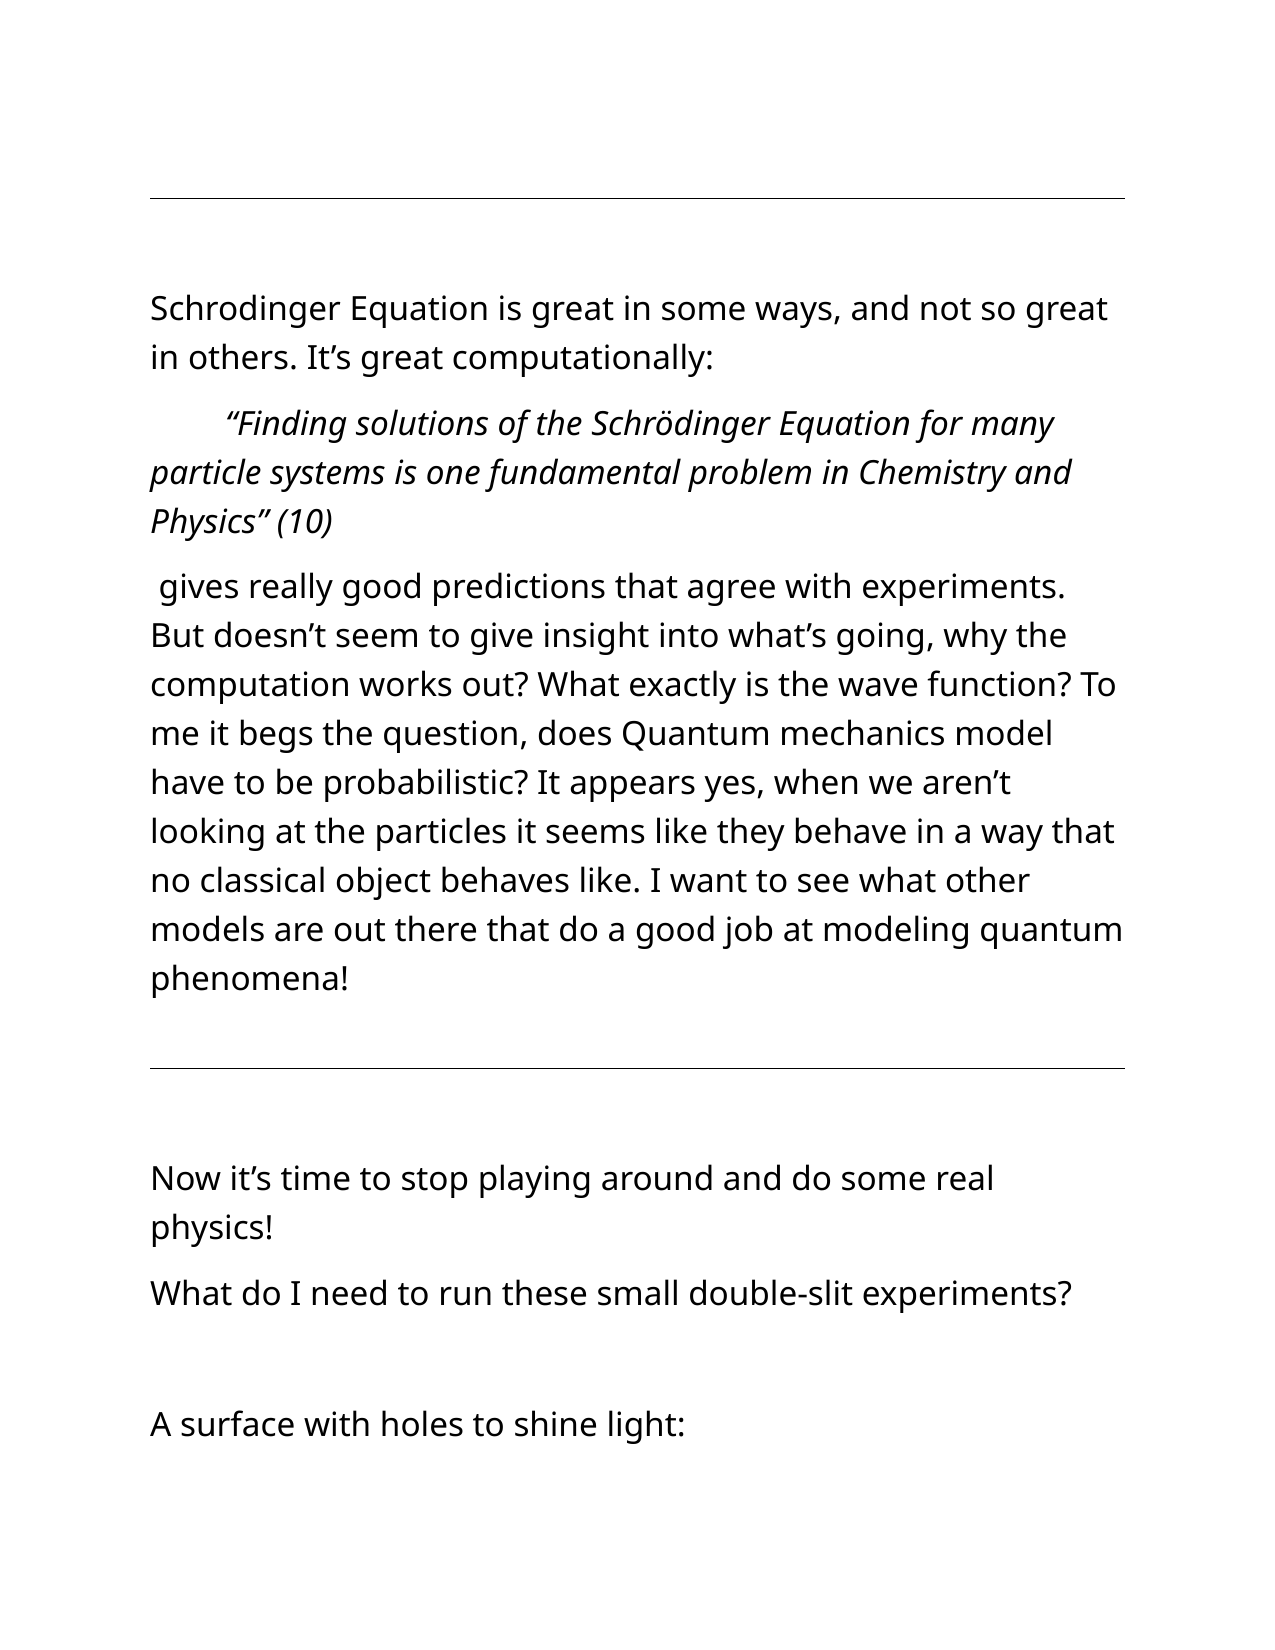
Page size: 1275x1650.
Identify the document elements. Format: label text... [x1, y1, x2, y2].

text Now it’s time to stop playing around and do some real physics! [150, 1155, 1125, 1249]
text “Finding solutions of the Schrödinger Equation for many particle systems is one fundamental problem in Chemistry and Physics” (10) [150, 399, 1125, 543]
text A surface with holes to shine light: [150, 1401, 1125, 1446]
text gives really good predictions that agree with experiments. But doesn’t seem to give insight into what’s going, why the computation works out? What exactly is the wave function? To me it begs the question, does Quantum mechanics model have to be probabilistic? It appears yes, when we aren’t looking at the particles it seems like they behave in a way that no classical object behaves like. I want to see what other models are out there that do a good job at modeling quantum phenomena! [150, 563, 1125, 1000]
text Schrodinger Equation is great in some ways, and not so great in others. It’s great computationally: [150, 285, 1125, 379]
text What do I need to run these small double-slit experiments? [150, 1270, 1125, 1315]
